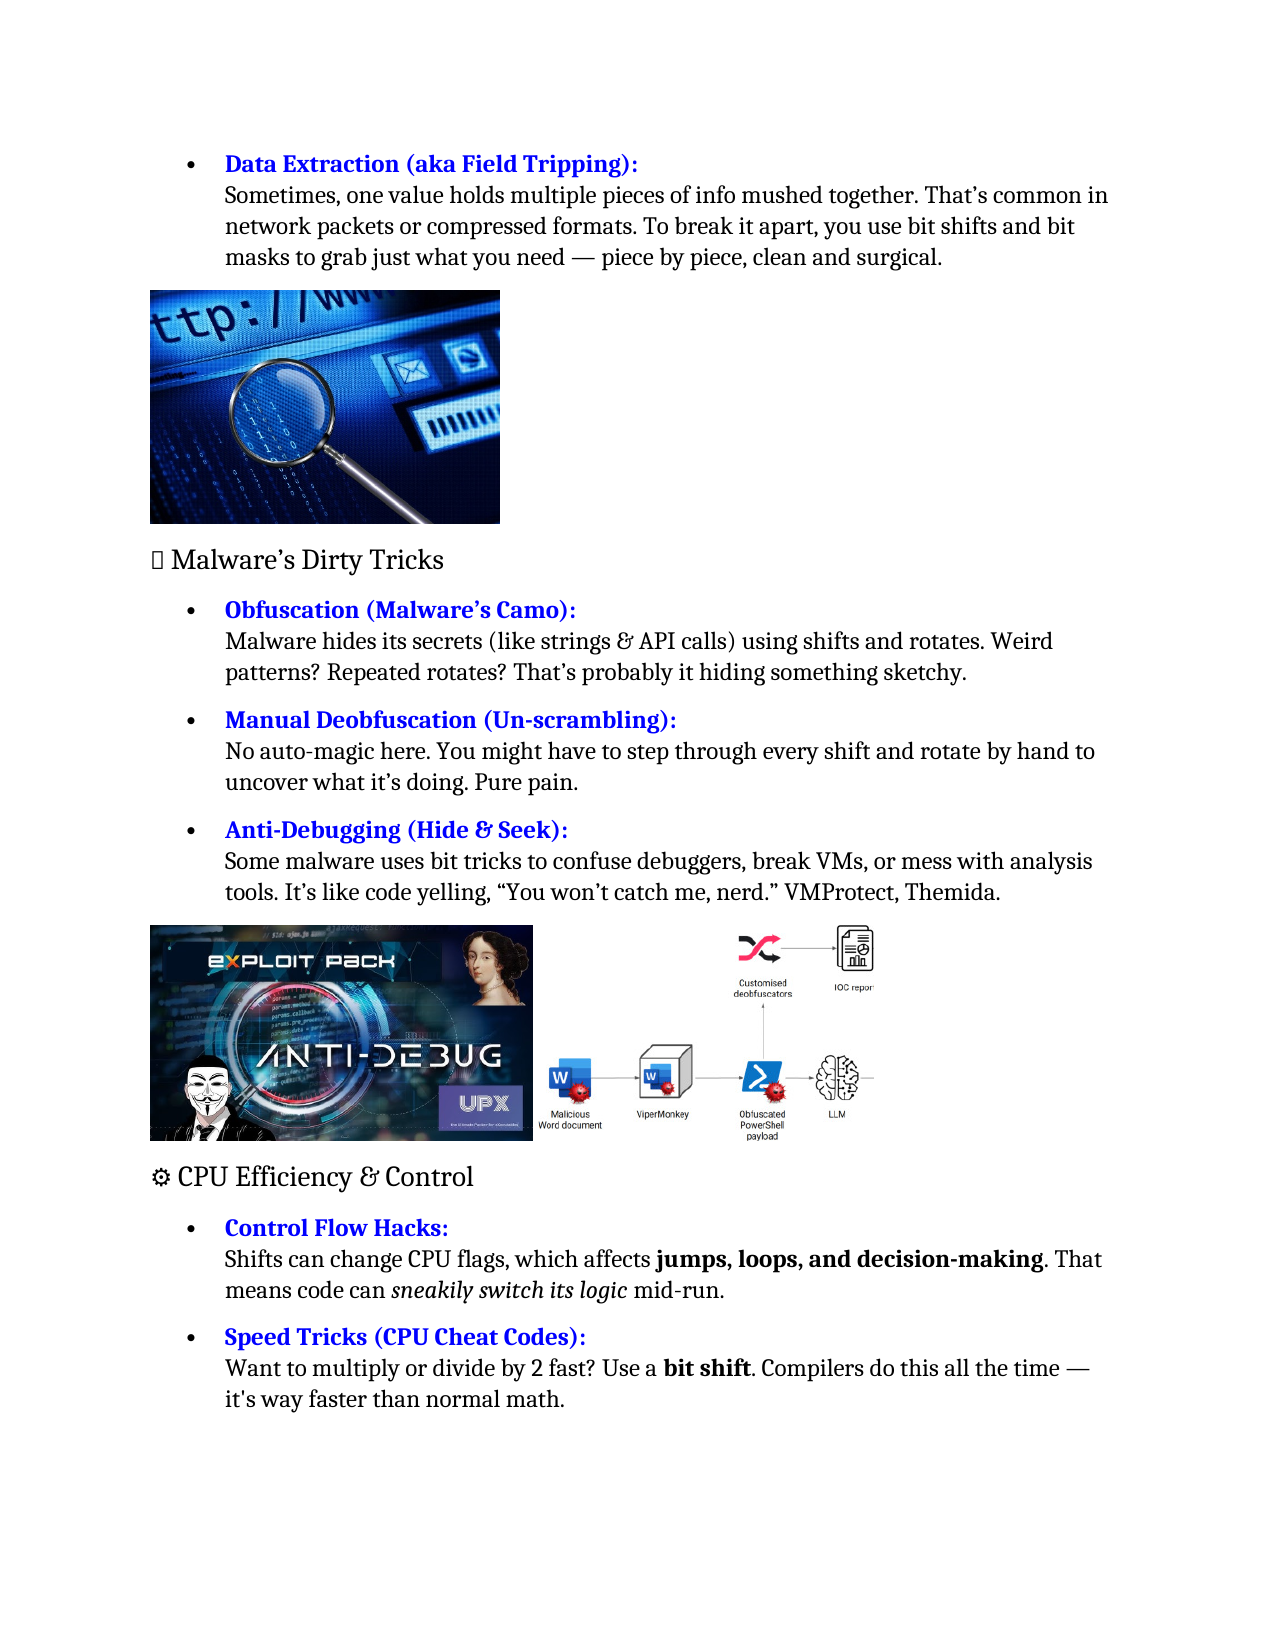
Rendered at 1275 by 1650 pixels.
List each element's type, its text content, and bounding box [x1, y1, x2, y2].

list Speed Tricks (CPU Cheat Codes): Want to multiply or divide by 2 fast? Use a bit shift. Compilers do this all the time — it's way faster than normal math. [187, 1323, 1125, 1414]
list Data Extraction (aka Field Tripping): Sometimes, one value holds multiple pieces of info mushed together. That’s common in network packets or compressed formats. To break it apart, you use bit shifts and bit masks to grab just what you need — piece by piece, clean and surgical. [187, 150, 1125, 272]
picture [538, 925, 874, 1141]
list Obfuscation (Malware’s Camo): Malware hides its secrets (like strings & API calls) using shifts and rotates. Weird patterns? Repeated rotates? That’s probably it hiding something sketchy. [187, 596, 1125, 687]
list Anti-Debugging (Hide & Seek): Some malware uses bit tricks to confuse debuggers, break VMs, or mess with analysis tools. It’s like code yelling, “You won’t catch me, nerd.” VMProtect, Themida. [187, 816, 1125, 907]
list Manual Deobfuscation (Un-scrambling): No auto-magic here. You might have to step through every shift and rotate by hand to uncover what it’s doing. Pure pain. [187, 706, 1125, 797]
picture [150, 290, 500, 524]
list Control Flow Hacks: Shifts can change CPU flags, which affects jumps, loops, and decision-making. That means code can sneakily switch its logic mid-run. [187, 1213, 1125, 1304]
text 🦠 Malware’s Dirty Tricks [150, 543, 1125, 577]
text ⚙️ CPU Efficiency & Control [150, 1160, 1125, 1194]
picture [150, 925, 533, 1141]
